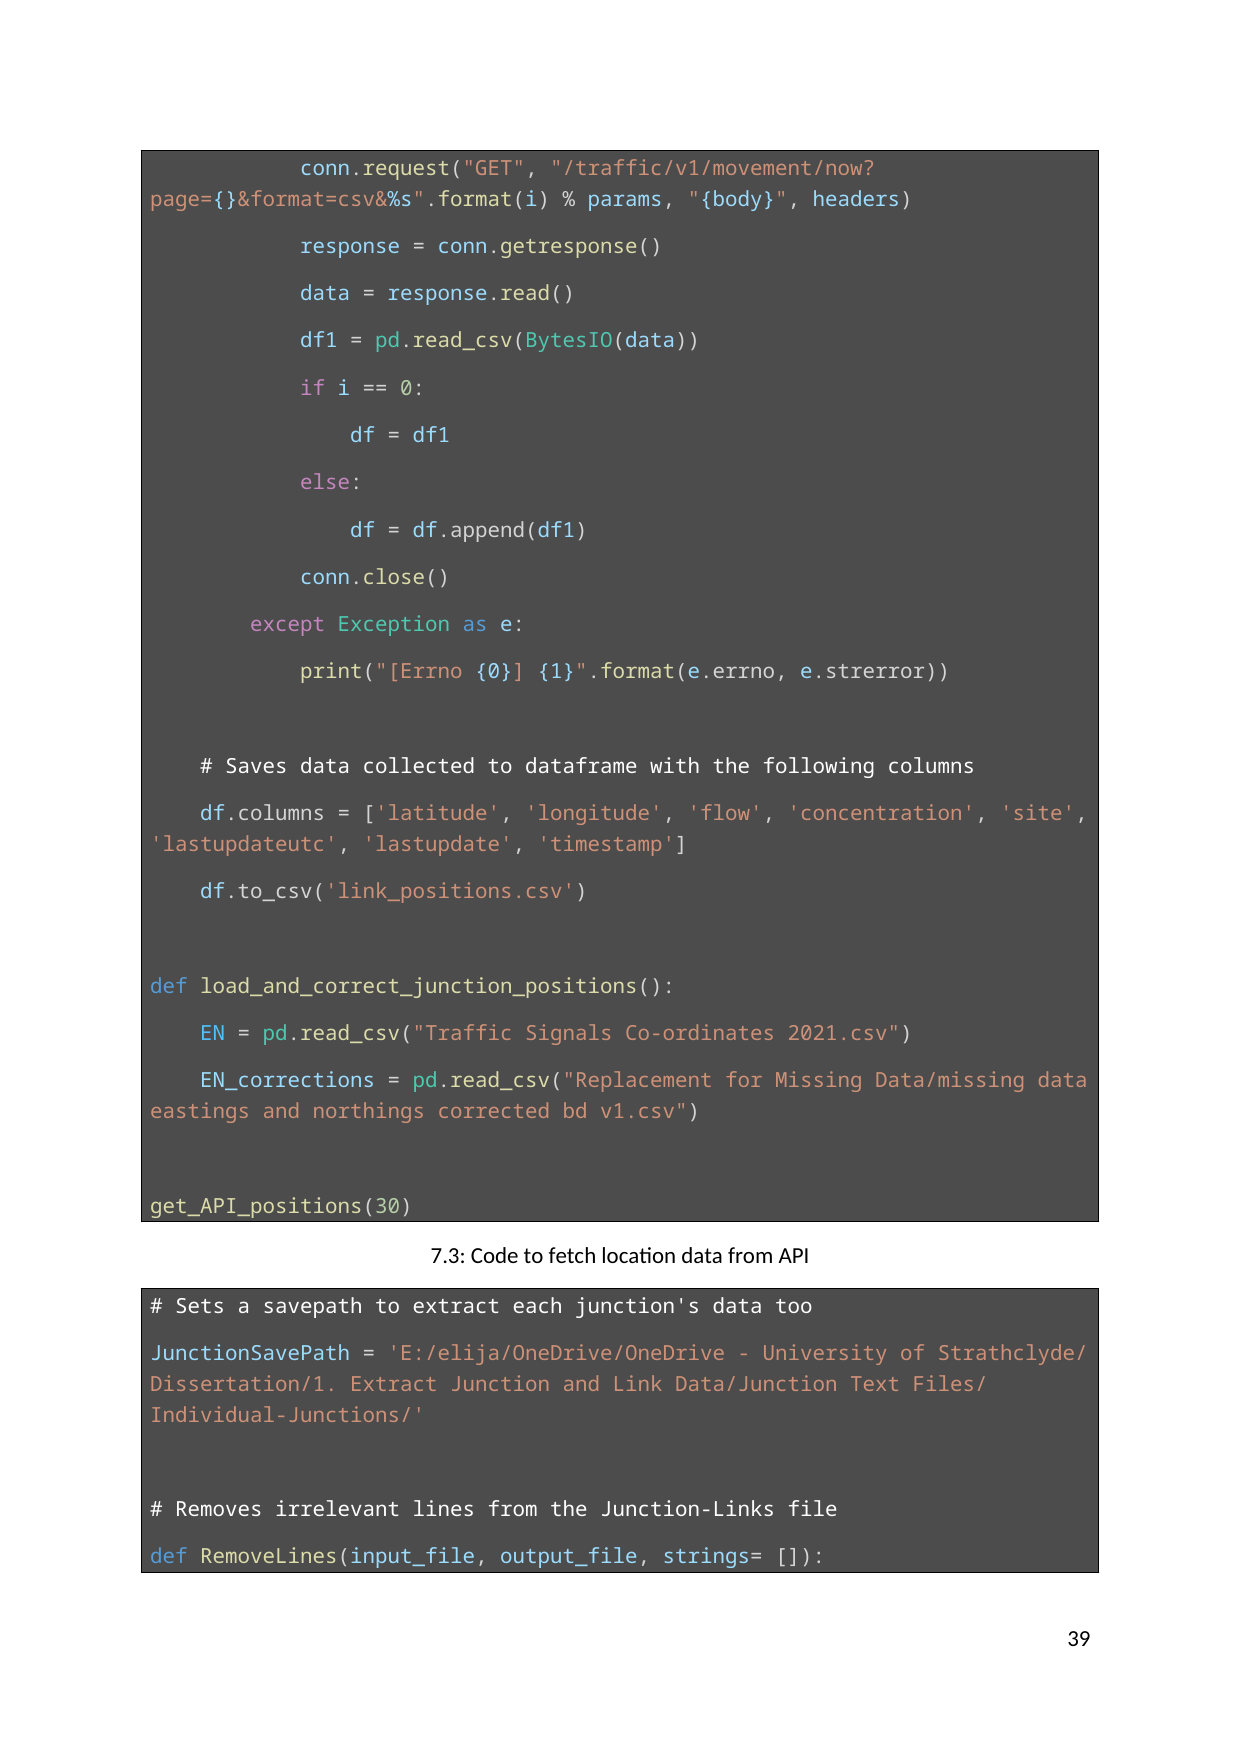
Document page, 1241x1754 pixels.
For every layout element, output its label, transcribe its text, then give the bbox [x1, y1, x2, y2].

text if i == 0: [142, 370, 1098, 401]
text print("[Errno {0}] {1}".format(e.errno, e.strerror)) [142, 653, 1098, 685]
text else: [142, 464, 1098, 496]
text data = response.read() [142, 275, 1098, 307]
text except Exception as e: [142, 606, 1098, 638]
text EN_corrections = pd.read_csv("Replacement for Missing Data/missing data eastings and northings corrected bd v1.csv") [142, 1062, 1098, 1125]
text df = df.append(df1) [142, 512, 1098, 543]
text df.columns = ['latitude', 'longitude', 'flow', 'concentration', 'site', 'lastupdateutc', 'lastupdate', 'timestamp'] [142, 795, 1098, 858]
text JunctionSavePath = 'E:/elija/OneDrive/OneDrive - University of Strathclyde/Dissertation/1. Extract Junction and Link Data/Junction Text Files/Individual-Junctions/' [142, 1335, 1098, 1428]
text EN = pd.read_csv("Traffic Signals Co-ordinates 2021.csv") [142, 1015, 1098, 1047]
text conn.request("GET", "/traffic/v1/movement/now?page={}&format=csv&%s".format(i) % params, "{body}", headers) [142, 151, 1098, 212]
text def RemoveLines(input_file, output_file, strings= []): [142, 1538, 1098, 1572]
text # Removes irrelevant lines from the Junction-Links file [142, 1491, 1098, 1523]
text # Sets a savepath to extract each junction's data too [142, 1289, 1098, 1320]
text df.to_csv('link_positions.csv') [142, 873, 1098, 905]
text conn.close() [142, 559, 1098, 591]
text # Saves data collected to dataframe with the following columns [142, 748, 1098, 780]
text df1 = pd.read_csv(BytesIO(data)) [142, 322, 1098, 354]
text 7.3: Code to fetch location data from API [150, 1241, 1090, 1269]
text df = df1 [142, 417, 1098, 449]
text def load_and_correct_junction_positions(): [142, 968, 1098, 999]
text response = conn.getresponse() [142, 228, 1098, 259]
text get_API_positions(30) [142, 1188, 1098, 1221]
